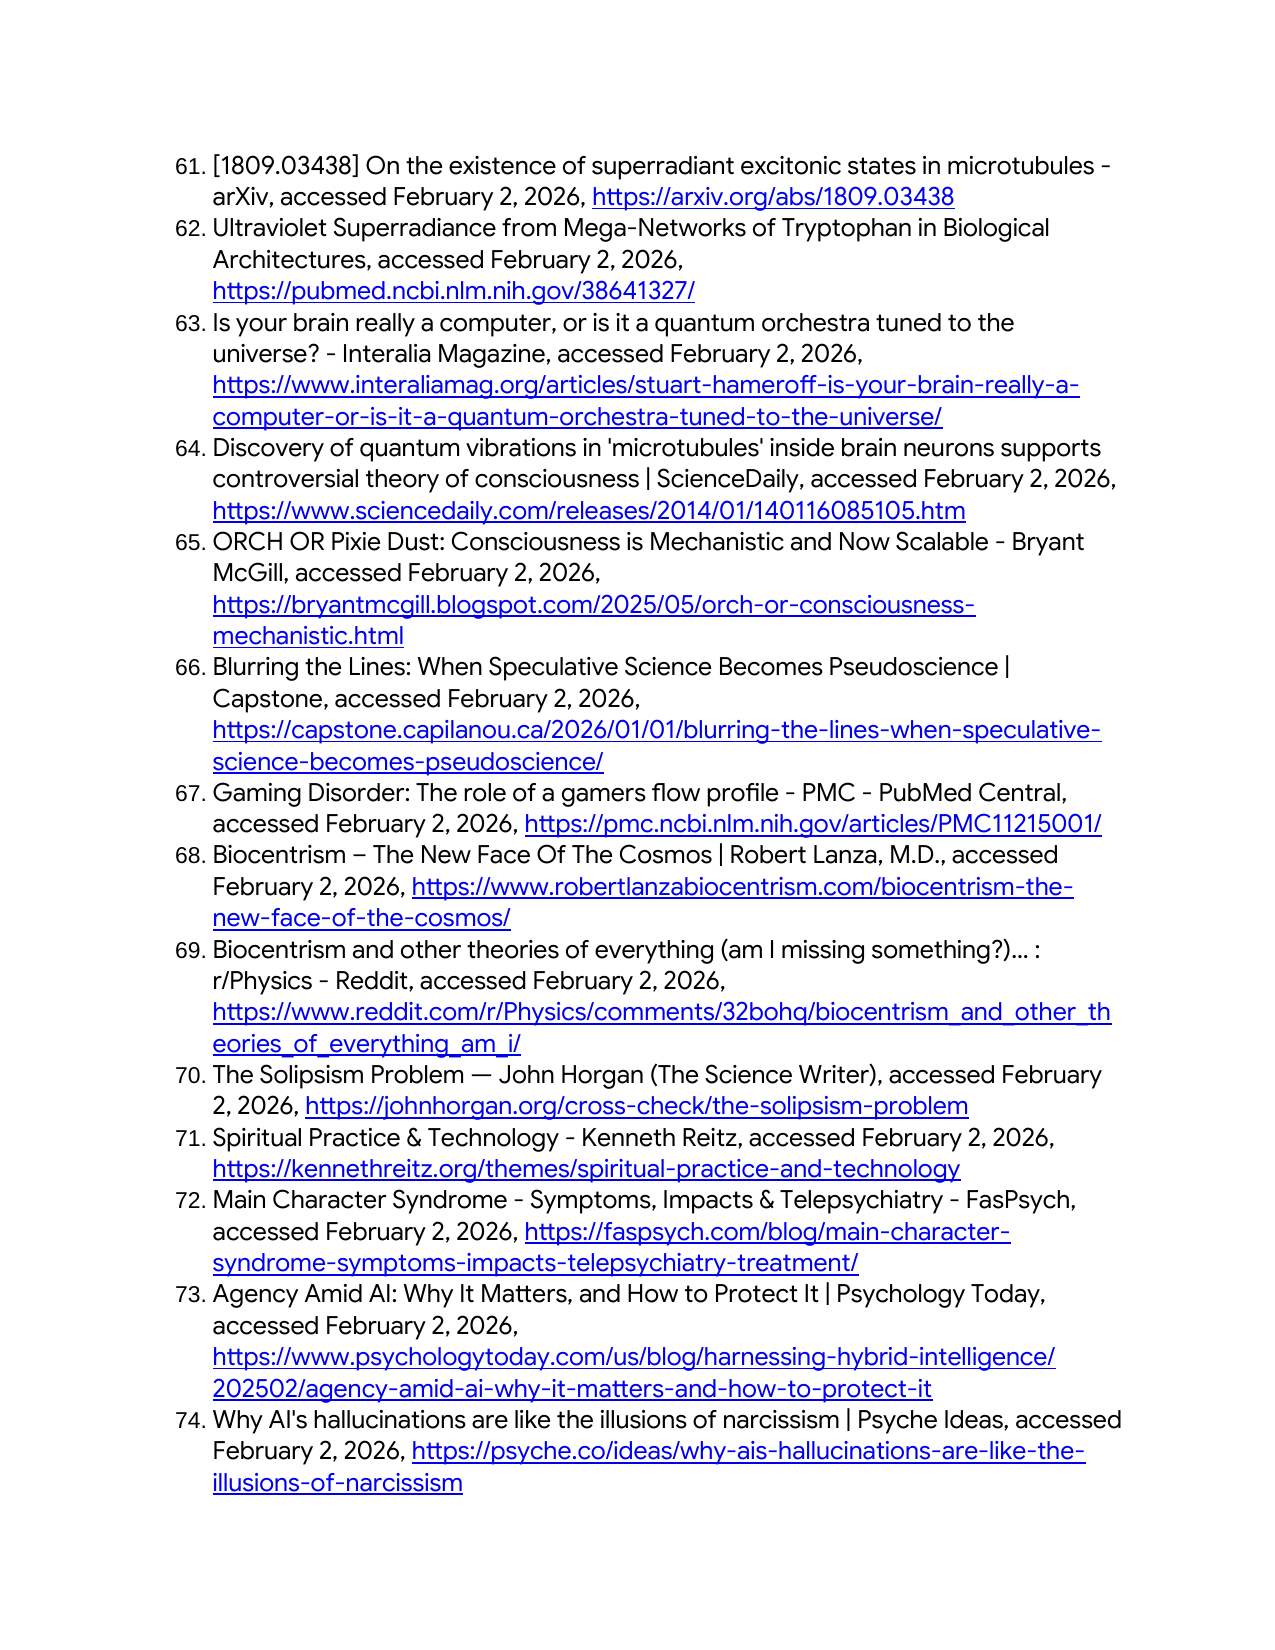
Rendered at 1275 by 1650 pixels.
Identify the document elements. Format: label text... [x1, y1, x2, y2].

list ORCH OR Pixie Dust: Consciousness is Mechanistic and Now Scalable - Bryant McGill, accessed February 2, 2026, https://bryantmcgill.blogspot.com/2025/05/orch-or-consciousness-mechanistic.html [175, 526, 1125, 652]
list The Solipsism Problem — John Horgan (The Science Writer), accessed February 2, 2026, https://johnhorgan.org/cross-check/the-solipsism-problem [175, 1059, 1125, 1122]
list Spiritual Practice & Technology - Kenneth Reitz, accessed February 2, 2026, https://kennethreitz.org/themes/spiritual-practice-and-technology [175, 1122, 1125, 1185]
list Agency Amid AI: Why It Matters, and How to Protect It | Psychology Today, accessed February 2, 2026, https://www.psychologytoday.com/us/blog/harnessing-hybrid-intelligence/202502/agency-amid-ai-why-it-matters-and-how-to-protect-it [175, 1279, 1125, 1404]
list Why AI's hallucinations are like the illusions of narcissism | Psyche Ideas, accessed February 2, 2026, https://psyche.co/ideas/why-ais-hallucinations-are-like-the-illusions-of-narcissism [175, 1404, 1125, 1498]
list Ultraviolet Superradiance from Mega-Networks of Tryptophan in Biological Architectures, accessed February 2, 2026, https://pubmed.ncbi.nlm.nih.gov/38641327/ [175, 213, 1125, 307]
list Biocentrism and other theories of everything (am I missing something?)... : r/Physics - Reddit, accessed February 2, 2026, https://www.reddit.com/r/Physics/comments/32bohq/biocentrism_and_other_theories_of_everything_am_i/ [175, 934, 1125, 1059]
list Main Character Syndrome - Symptoms, Impacts & Telepsychiatry - FasPsych, accessed February 2, 2026, https://faspsych.com/blog/main-character-syndrome-symptoms-impacts-telepsychiatry-treatment/ [175, 1185, 1125, 1279]
list Biocentrism – The New Face Of The Cosmos | Robert Lanza, M.D., accessed February 2, 2026, https://www.robertlanzabiocentrism.com/biocentrism-the-new-face-of-the-cosmos/ [175, 840, 1125, 934]
list Blurring the Lines: When Speculative Science Becomes Pseudoscience | Capstone, accessed February 2, 2026, https://capstone.capilanou.ca/2026/01/01/blurring-the-lines-when-speculative-science-becomes-pseudoscience/ [175, 652, 1125, 777]
list Discovery of quantum vibrations in 'microtubules' inside brain neurons supports controversial theory of consciousness | ScienceDaily, accessed February 2, 2026, https://www.sciencedaily.com/releases/2014/01/140116085105.htm [175, 432, 1125, 526]
list [1809.03438] On the existence of superradiant excitonic states in microtubules - arXiv, accessed February 2, 2026, https://arxiv.org/abs/1809.03438 [175, 150, 1125, 213]
list Gaming Disorder: The role of a gamers flow profile - PMC - PubMed Central, accessed February 2, 2026, https://pmc.ncbi.nlm.nih.gov/articles/PMC11215001/ [175, 777, 1125, 840]
list Is your brain really a computer, or is it a quantum orchestra tuned to the universe? - Interalia Magazine, accessed February 2, 2026, https://www.interaliamag.org/articles/stuart-hameroff-is-your-brain-really-a-computer-or-is-it-a-quantum-orchestra-tuned-to-the-universe/ [175, 307, 1125, 432]
